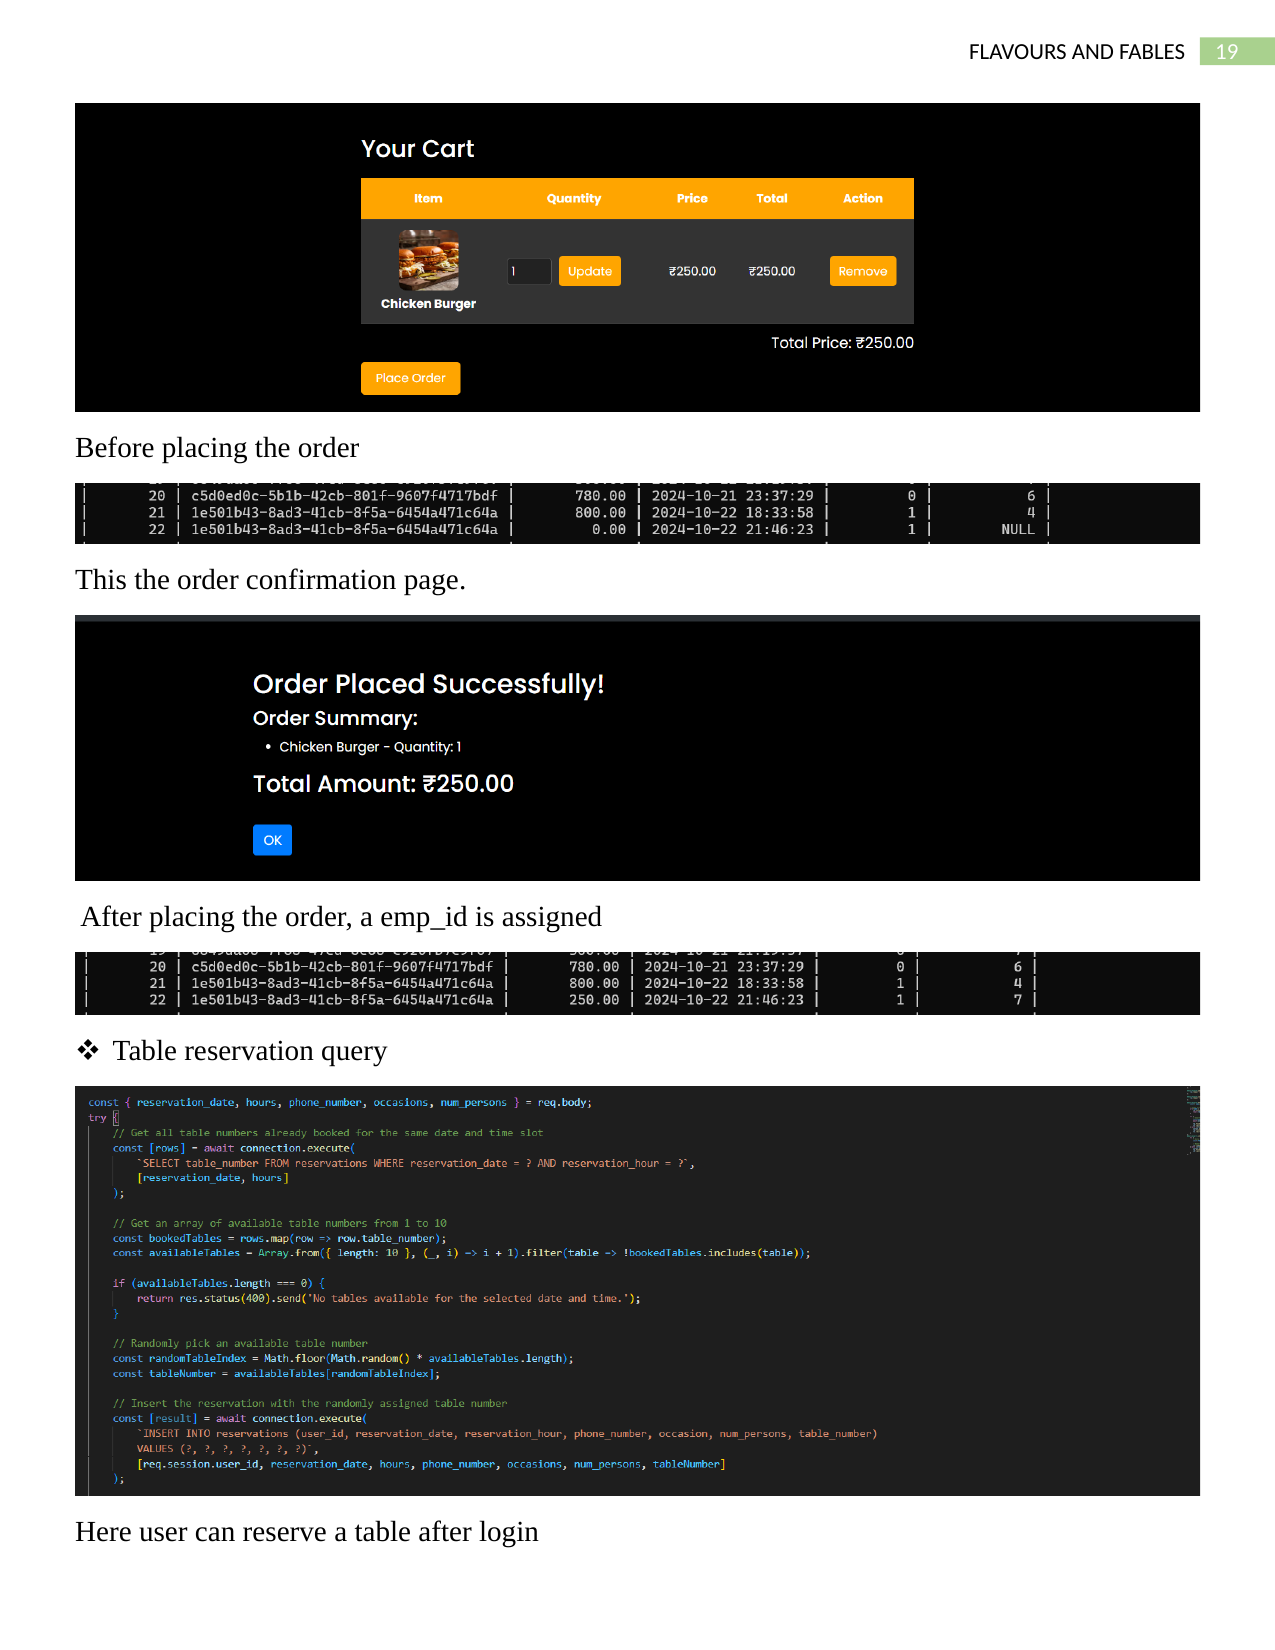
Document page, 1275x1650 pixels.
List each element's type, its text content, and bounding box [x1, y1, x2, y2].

picture [75, 615, 1200, 881]
list Table reservation query [75, 1033, 1200, 1067]
picture [75, 103, 1200, 412]
text Here user can reserve a table after login [75, 1514, 1200, 1548]
picture [75, 952, 1200, 1015]
text This the order confirmation page. [75, 562, 1200, 596]
picture [75, 483, 1200, 544]
picture [75, 1086, 1200, 1496]
text After placing the order, a emp_id is assigned [75, 899, 1200, 933]
text Before placing the order [75, 430, 1200, 464]
